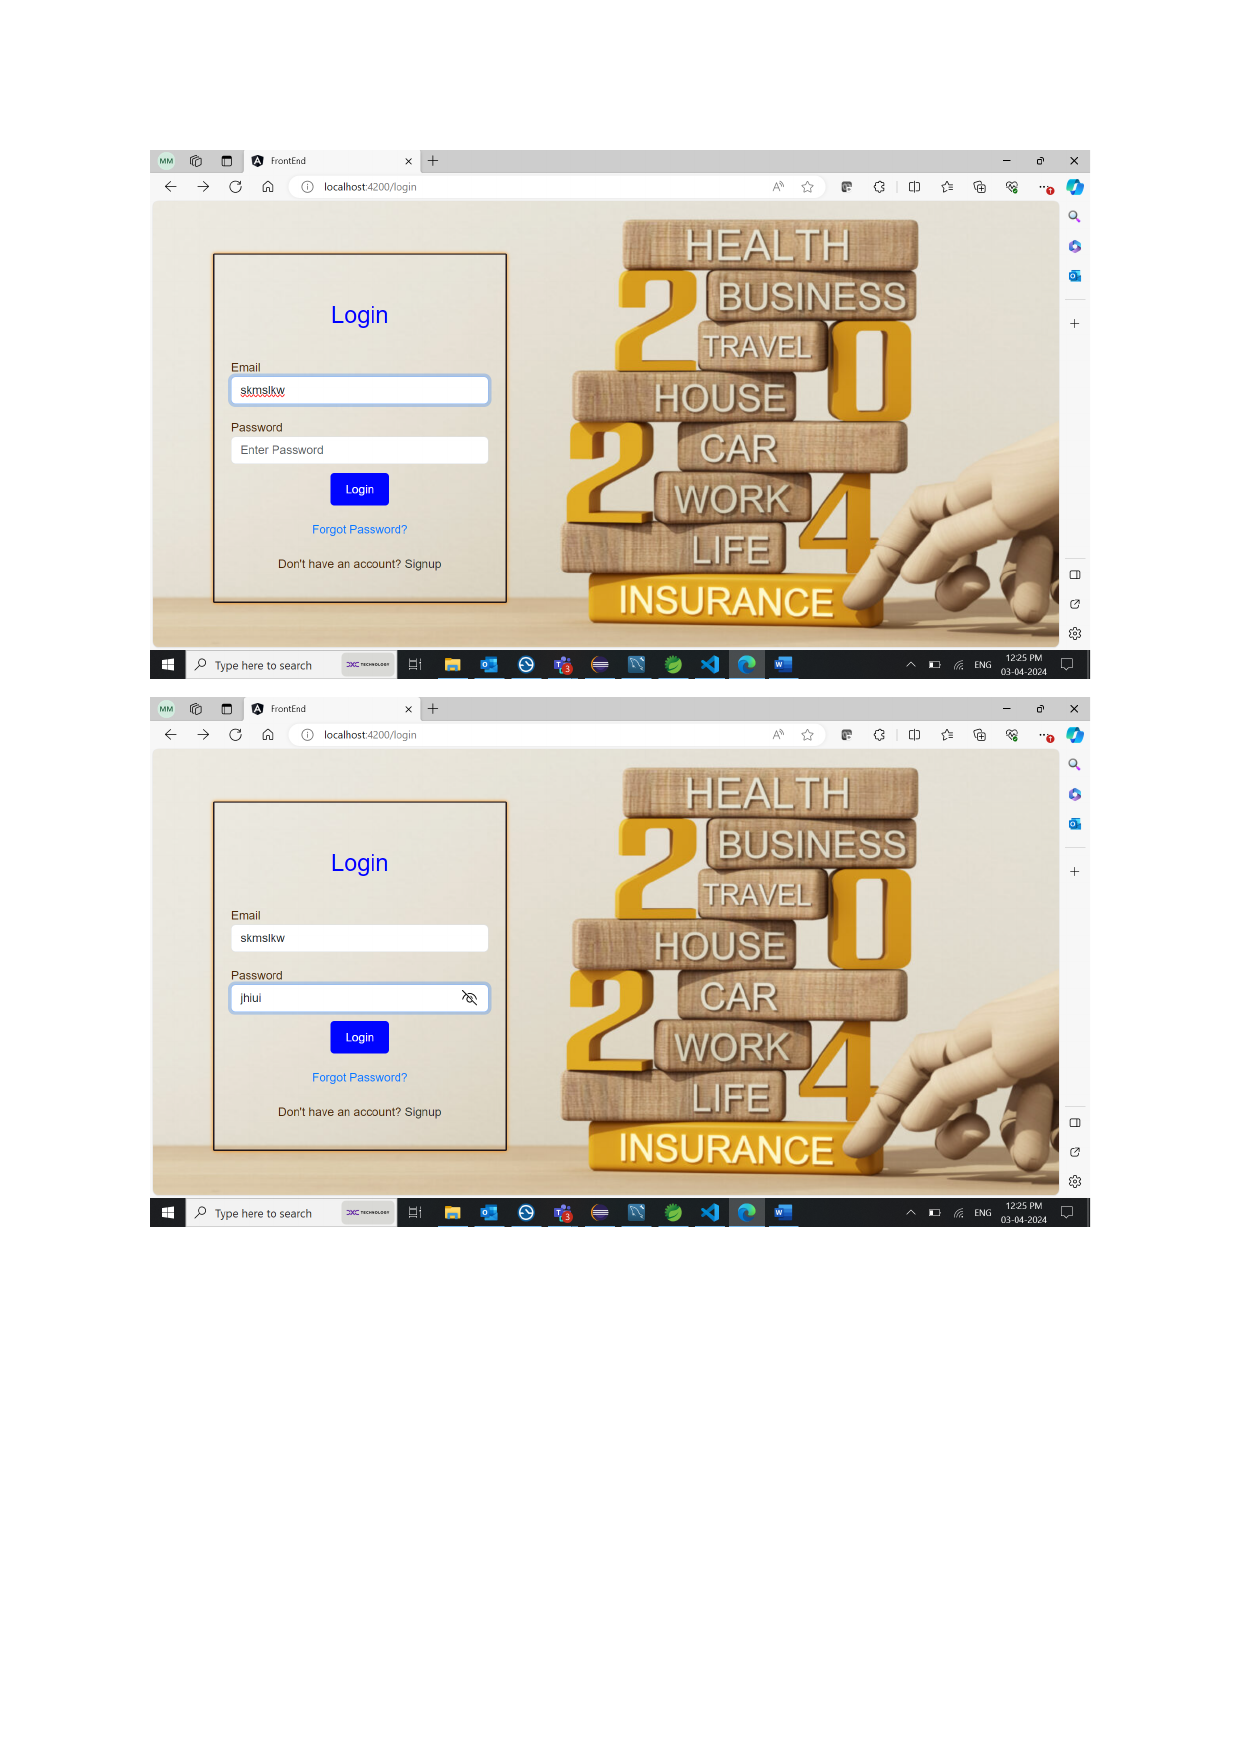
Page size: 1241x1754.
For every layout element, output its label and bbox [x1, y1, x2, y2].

picture [150, 150, 1091, 679]
picture [150, 697, 1091, 1227]
